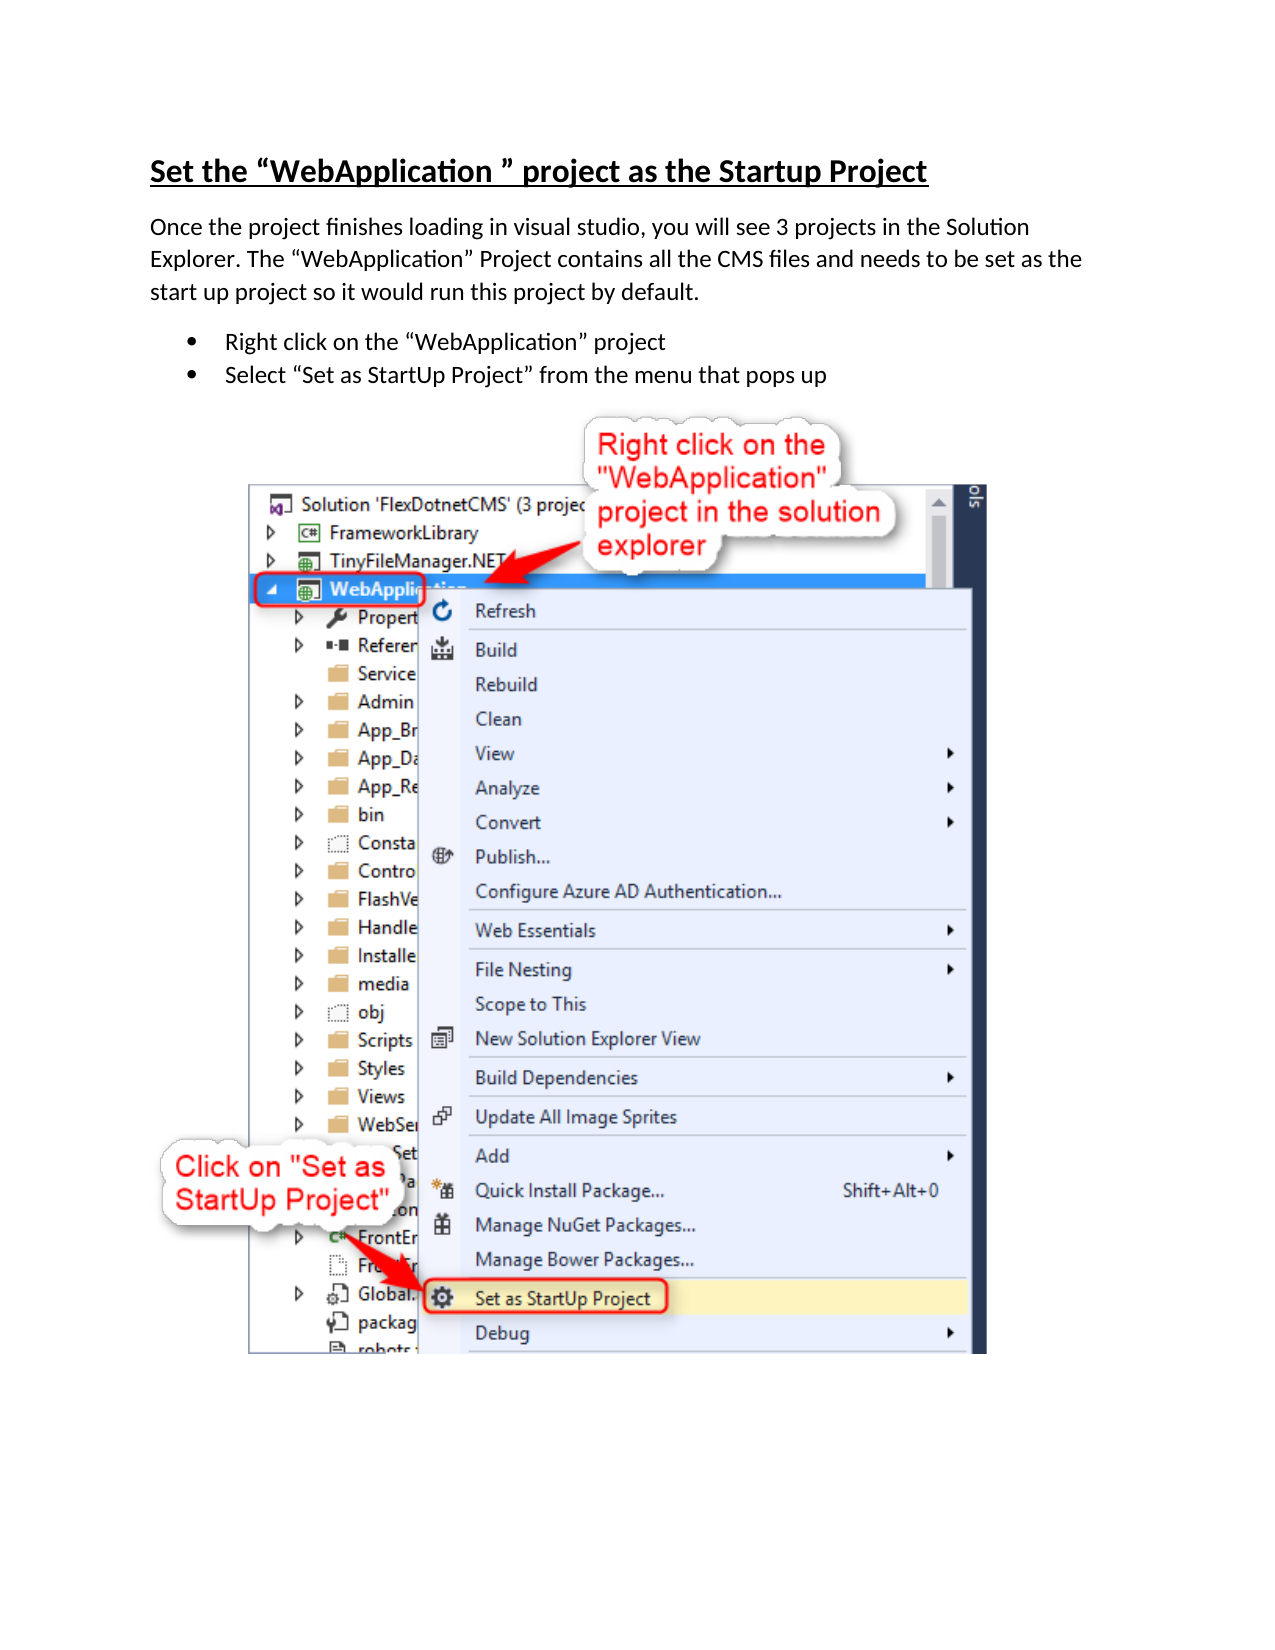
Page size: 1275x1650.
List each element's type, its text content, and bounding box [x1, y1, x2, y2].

list Right click on the “WebApplication” project [187, 326, 1125, 357]
text Once the project finishes loading in visual studio, you will see 3 projects in the Solution Explorer. The “WebApplication” Project contains all the CMS files and needs to be set as the start up project so it would run this project by default. [150, 211, 1125, 307]
text Set the “WebApplication ” project as the Startup Project [150, 150, 1125, 191]
picture [150, 408, 987, 1354]
list Select “Set as StartUp Project” from the menu that pops up [187, 359, 1125, 389]
